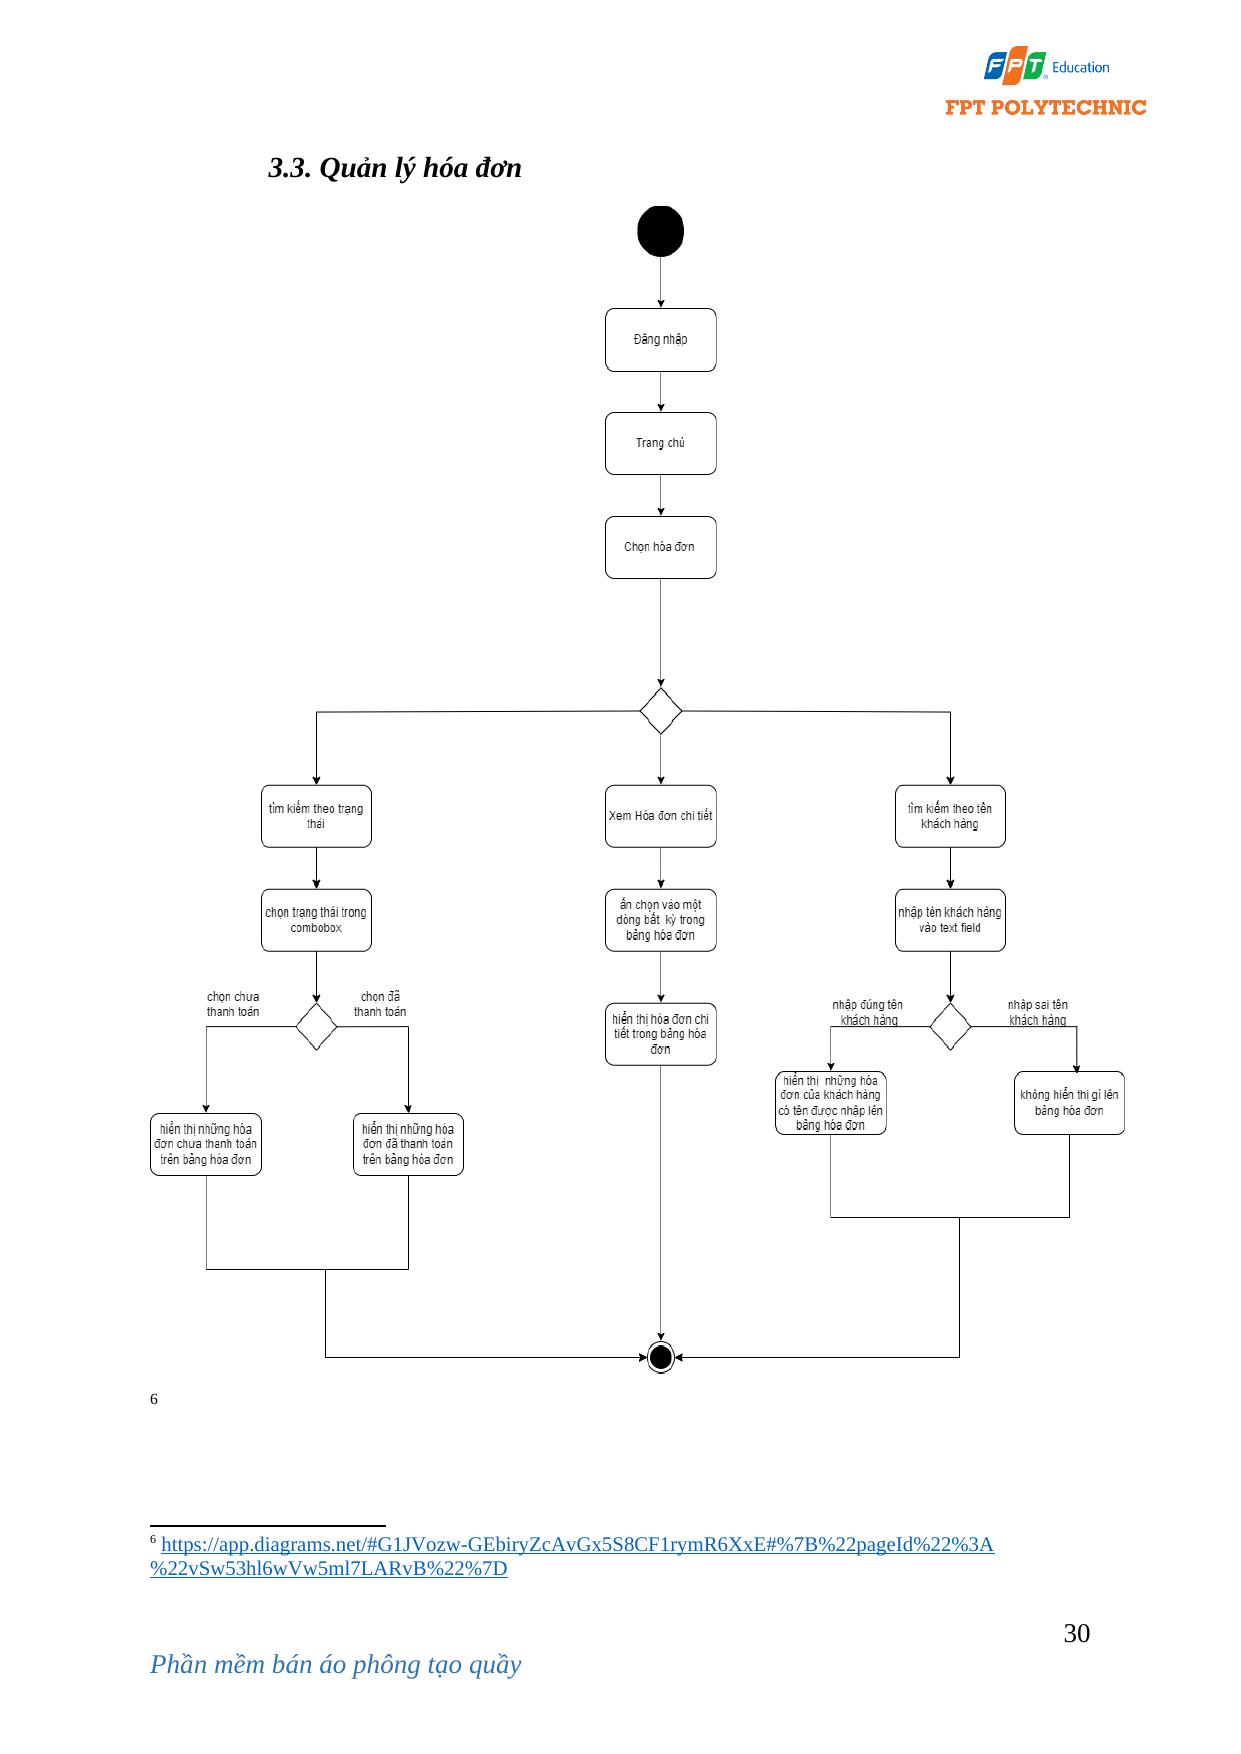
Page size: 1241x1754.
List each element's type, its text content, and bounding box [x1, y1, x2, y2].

picture [946, 46, 1147, 115]
subtitle 3.3. Quản lý hóa đơn [239, 150, 1002, 183]
picture [150, 206, 1125, 1374]
